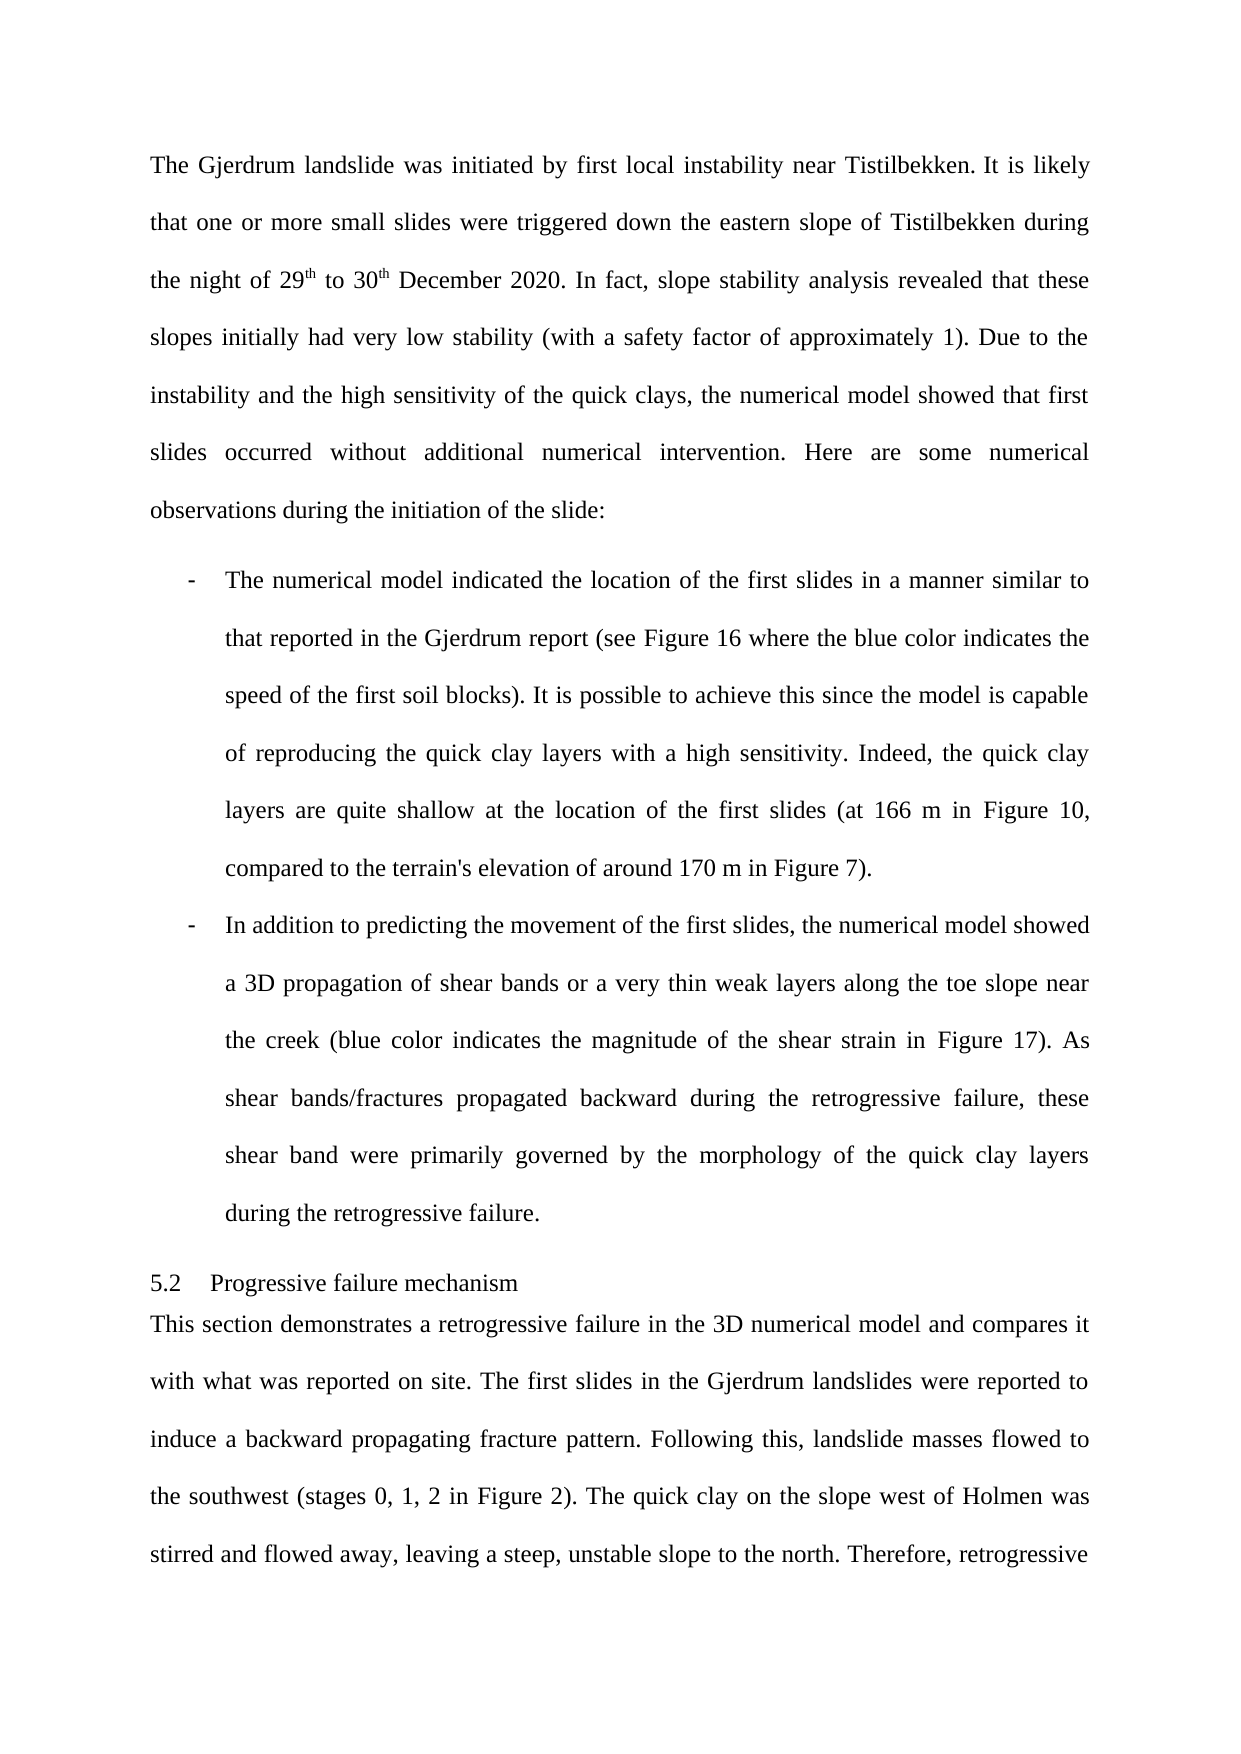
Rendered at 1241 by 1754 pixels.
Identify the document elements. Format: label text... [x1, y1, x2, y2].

list In addition to predicting the movement of the first slides, the numerical model showed a 3D propagation of shear bands or a very thin weak layers along the toe slope near the creek (blue color indicates the magnitude of the shear strain in Figure 17). As shear bands/fractures propagated backward during the retrogressive failure, these shear band were primarily governed by the morphology of the quick clay layers during the retrogressive failure. [187, 910, 1090, 1226]
subtitle Progressive failure mechanism [150, 1268, 1090, 1296]
list The numerical model indicated the location of the first slides in a manner similar to that reported in the Gjerdrum report (see Figure 16 where the blue color indicates the speed of the first soil blocks). It is possible to achieve this since the model is capable of reproducing the quick clay layers with a high sensitivity. Indeed, the quick clay layers are quite shallow at the location of the first slides (at 166 m in Figure 10, compared to the terrain's elevation of around 170 m in Figure 7). [187, 565, 1090, 881]
text The Gjerdrum landslide was initiated by first local instability near Tistilbekken. It is likely that one or more small slides were triggered down the eastern slope of Tistilbekken during the night of 29th to 30th December 2020. In fact, slope stability analysis revealed that these slopes initially had very low stability (with a safety factor of approximately 1). Due to the instability and the high sensitivity of the quick clays, the numerical model showed that first slides occurred without additional numerical intervention. Here are some numerical observations during the initiation of the slide: [150, 150, 1090, 524]
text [150, 1309, 1090, 1568]
